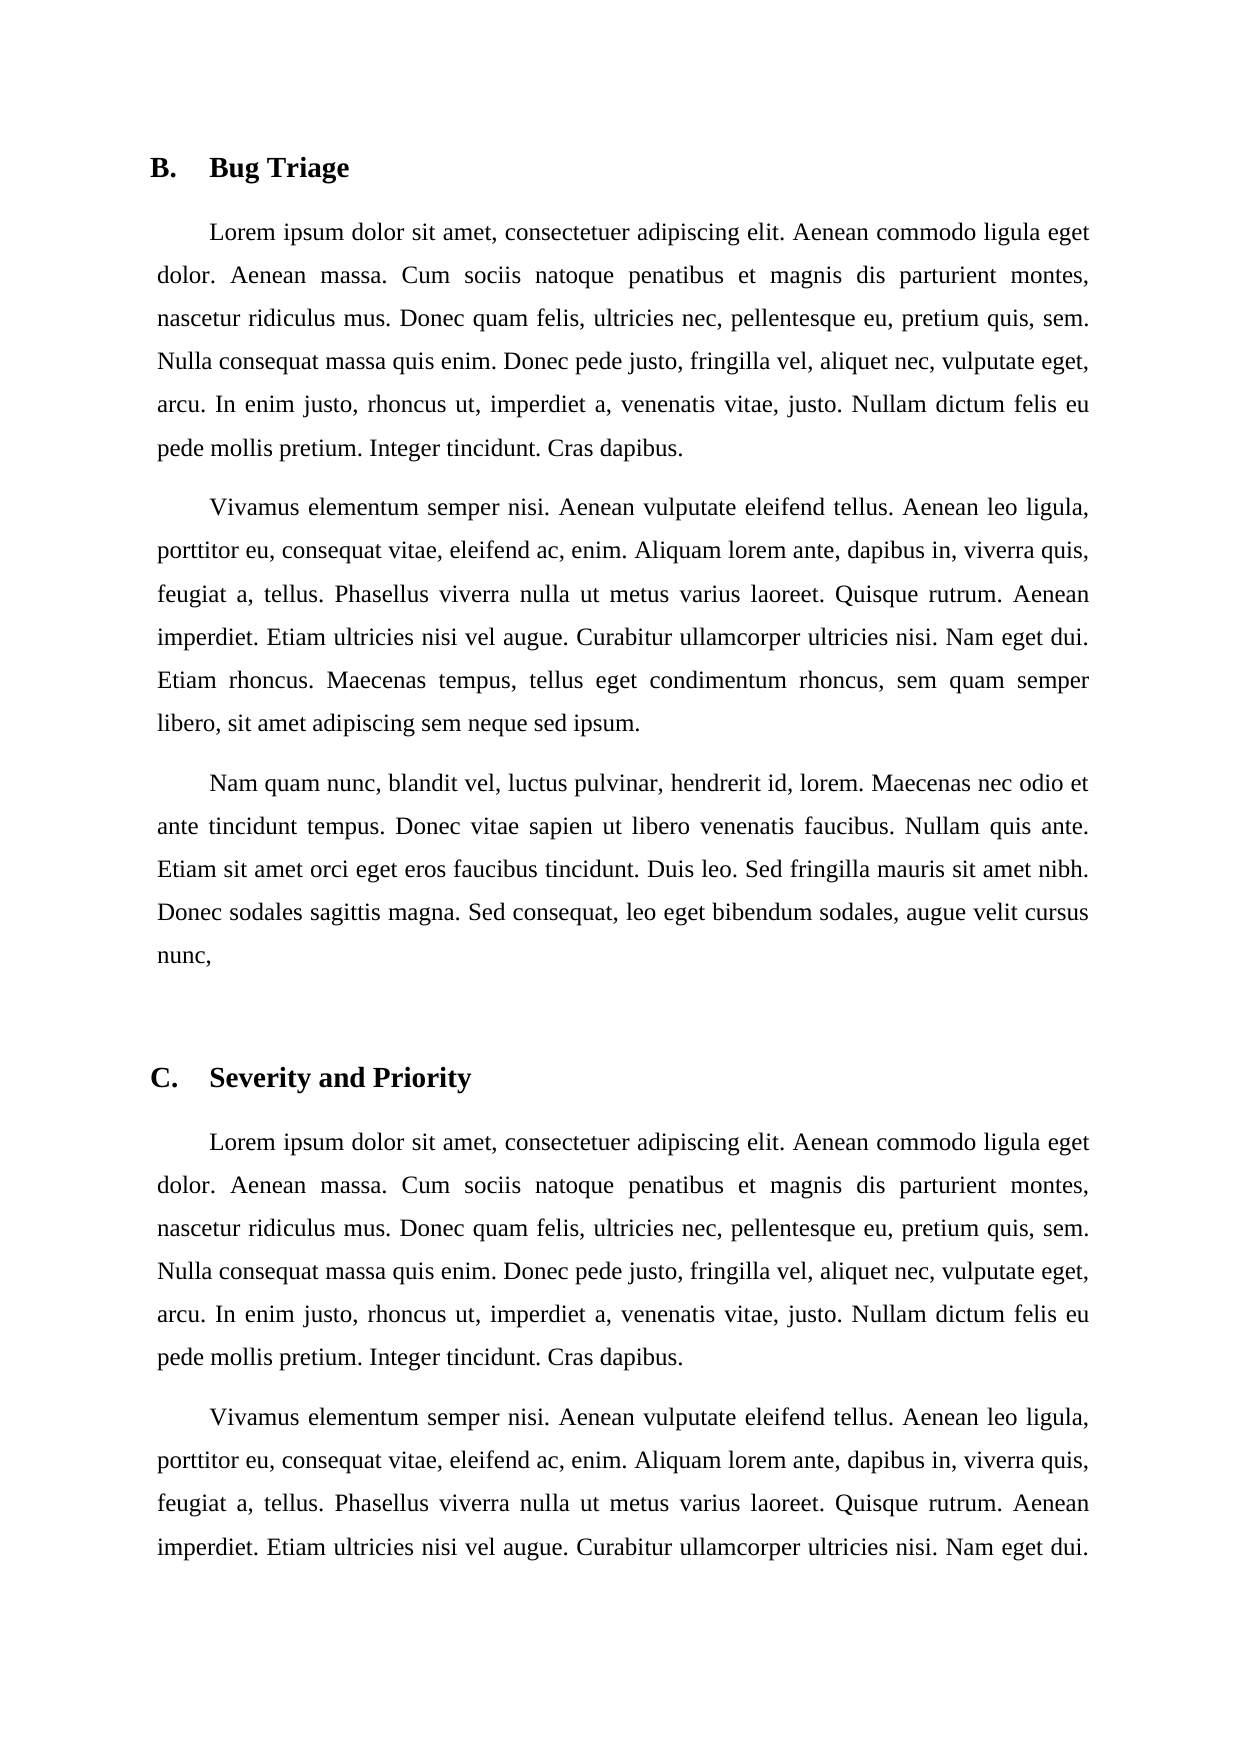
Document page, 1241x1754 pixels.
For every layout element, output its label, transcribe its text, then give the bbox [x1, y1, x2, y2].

text Nam quam nunc, blandit vel, luctus pulvinar, hendrerit id, lorem. Maecenas nec odio et ante tincidunt tempus. Donec vitae sapien ut libero venenatis faucibus. Nullam quis ante. Etiam sit amet orci eget eros faucibus tincidunt. Duis leo. Sed fringilla mauris sit amet nibh. Donec sodales sagittis magna. Sed consequat, leo eget bibendum sodales, augue velit cursus nunc, [157, 768, 1090, 969]
text Lorem ipsum dolor sit amet, consectetuer adipiscing elit. Aenean commodo ligula eget dolor. Aenean massa. Cum sociis natoque penatibus et magnis dis parturient montes, nascetur ridiculus mus. Donec quam felis, ultricies nec, pellentesque eu, pretium quis, sem. Nulla consequat massa quis enim. Donec pede justo, fringilla vel, aliquet nec, vulputate eget, arcu. In enim justo, rhoncus ut, imperdiet a, venenatis vitae, justo. Nullam dictum felis eu pede mollis pretium. Integer tincidunt. Cras dapibus. [157, 1127, 1090, 1371]
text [157, 1402, 1090, 1560]
list Bug Triage [150, 150, 1090, 183]
list Severity and Priority [150, 1060, 1090, 1093]
text Lorem ipsum dolor sit amet, consectetuer adipiscing elit. Aenean commodo ligula eget dolor. Aenean massa. Cum sociis natoque penatibus et magnis dis parturient montes, nascetur ridiculus mus. Donec quam felis, ultricies nec, pellentesque eu, pretium quis, sem. Nulla consequat massa quis enim. Donec pede justo, fringilla vel, aliquet nec, vulputate eget, arcu. In enim justo, rhoncus ut, imperdiet a, venenatis vitae, justo. Nullam dictum felis eu pede mollis pretium. Integer tincidunt. Cras dapibus. [157, 217, 1090, 461]
